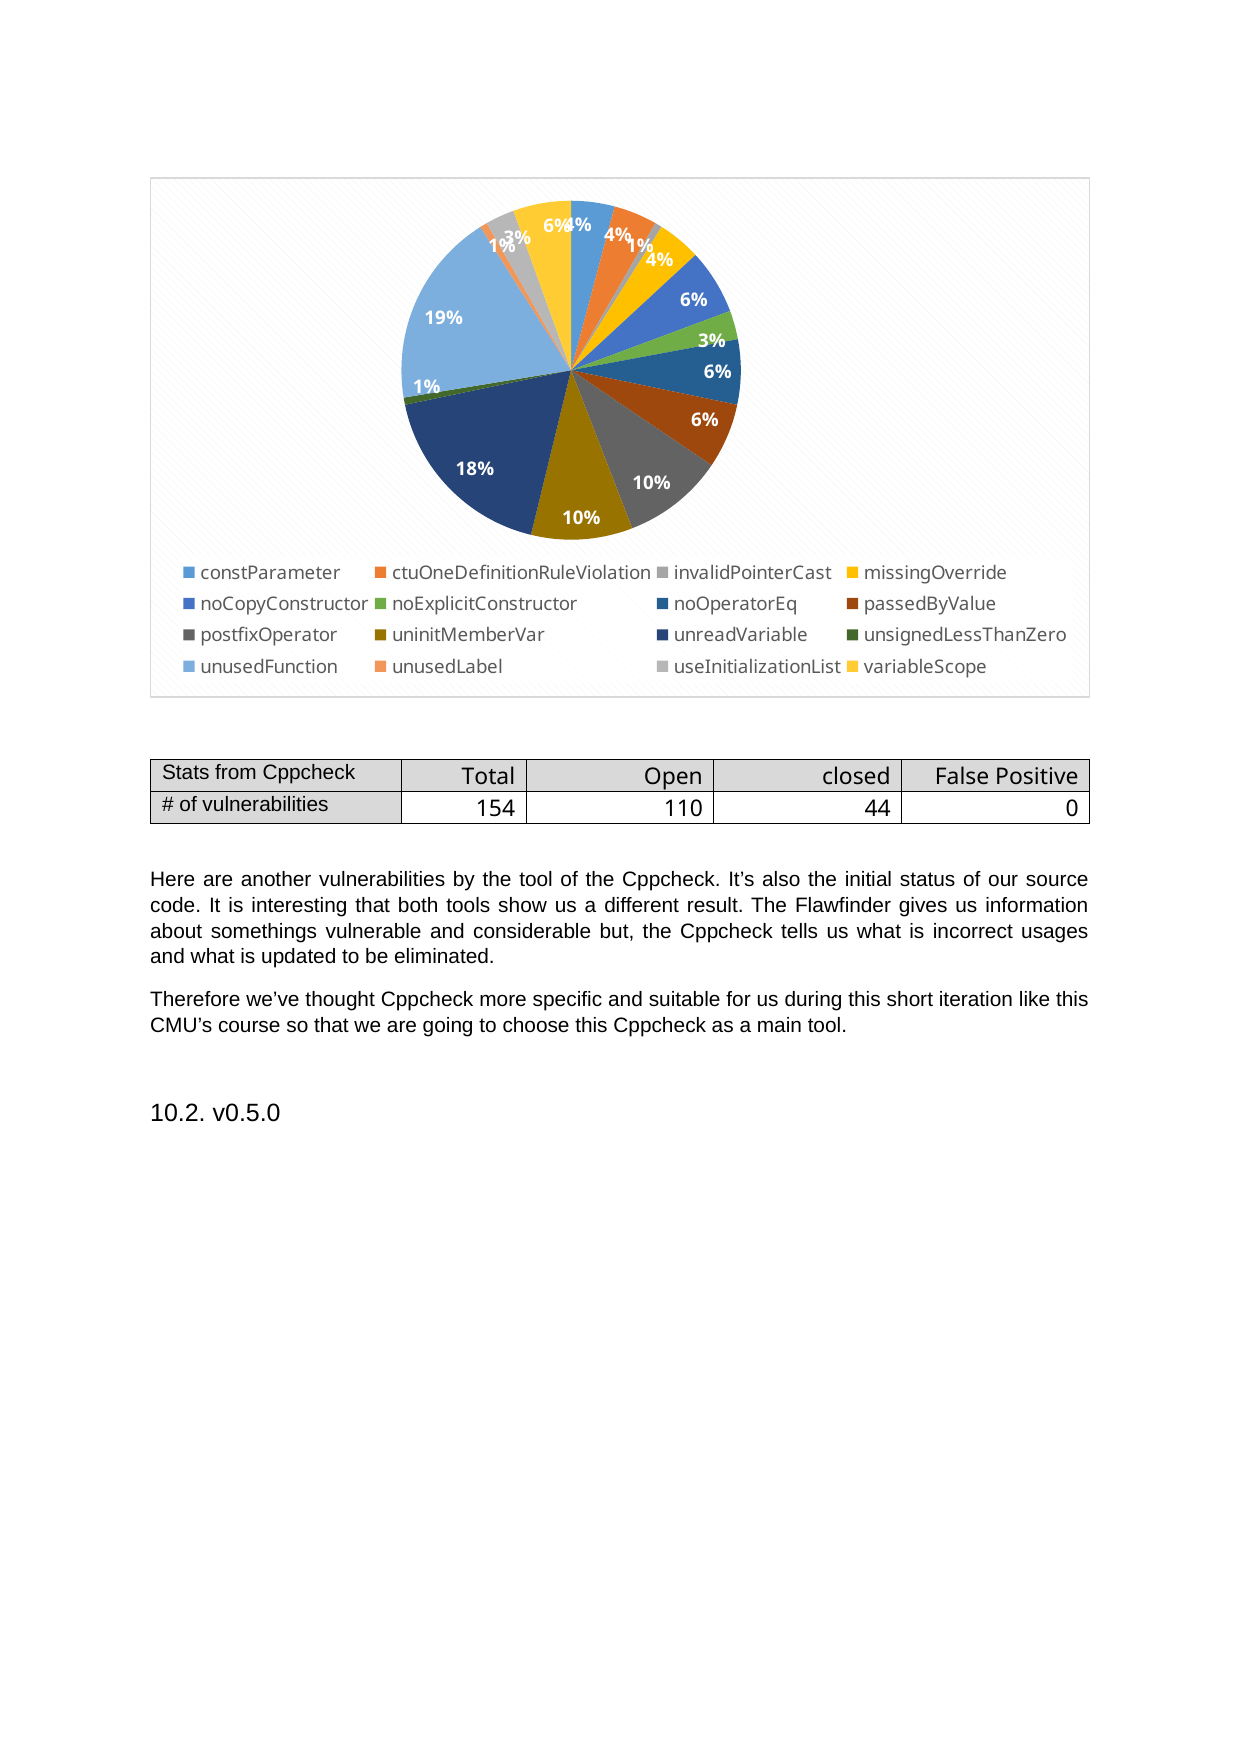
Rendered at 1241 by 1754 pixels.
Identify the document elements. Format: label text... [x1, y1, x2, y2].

table_cell 44 [714, 792, 901, 823]
text Therefore we’ve thought Cppcheck more specific and suitable for us during this short iteration like this CMU’s course so that we are going to choose this Cppcheck as a main tool. [150, 987, 1090, 1037]
table_header Stats from Cppcheck [151, 760, 401, 791]
table_cell 154 [402, 792, 526, 823]
table_cell # of vulnerabilities [151, 792, 401, 823]
table_header Open [527, 760, 713, 791]
table_header False Positive [902, 760, 1089, 791]
subtitle 10.2. v0.5.0 [150, 1098, 1090, 1126]
table_cell 110 [527, 792, 713, 823]
table_header Total [402, 760, 526, 791]
table_cell 0 [902, 792, 1089, 823]
table_header closed [714, 760, 901, 791]
text Here are another vulnerabilities by the tool of the Cppcheck. It’s also the initial status of our source code. It is interesting that both tools show us a different result. The Flawfinder gives us information about somethings vulnerable and considerable but, the Cppcheck tells us what is incorrect usages and what is updated to be eliminated. [150, 867, 1090, 968]
